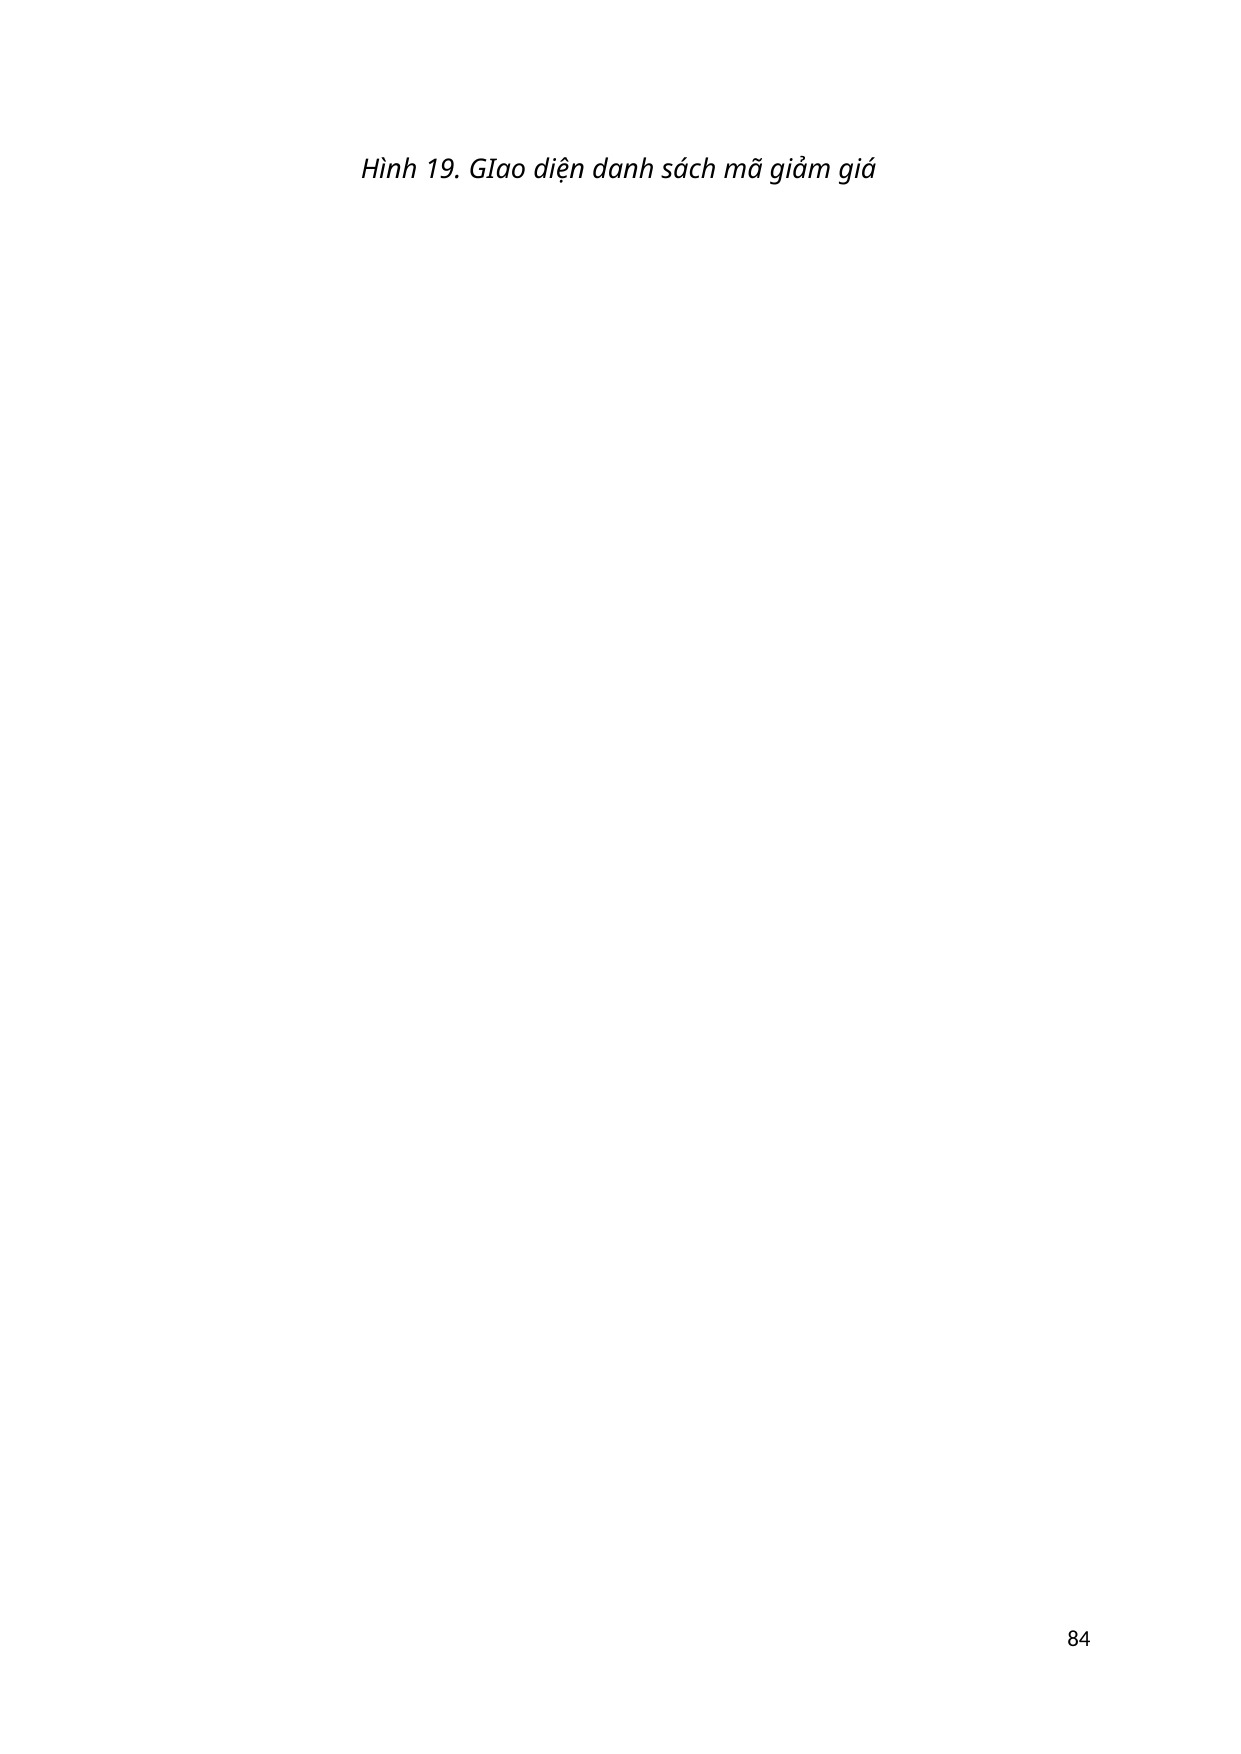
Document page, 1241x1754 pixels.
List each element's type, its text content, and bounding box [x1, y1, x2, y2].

text Hình 19. GIao diện danh sách mã giảm giá [150, 150, 1090, 187]
